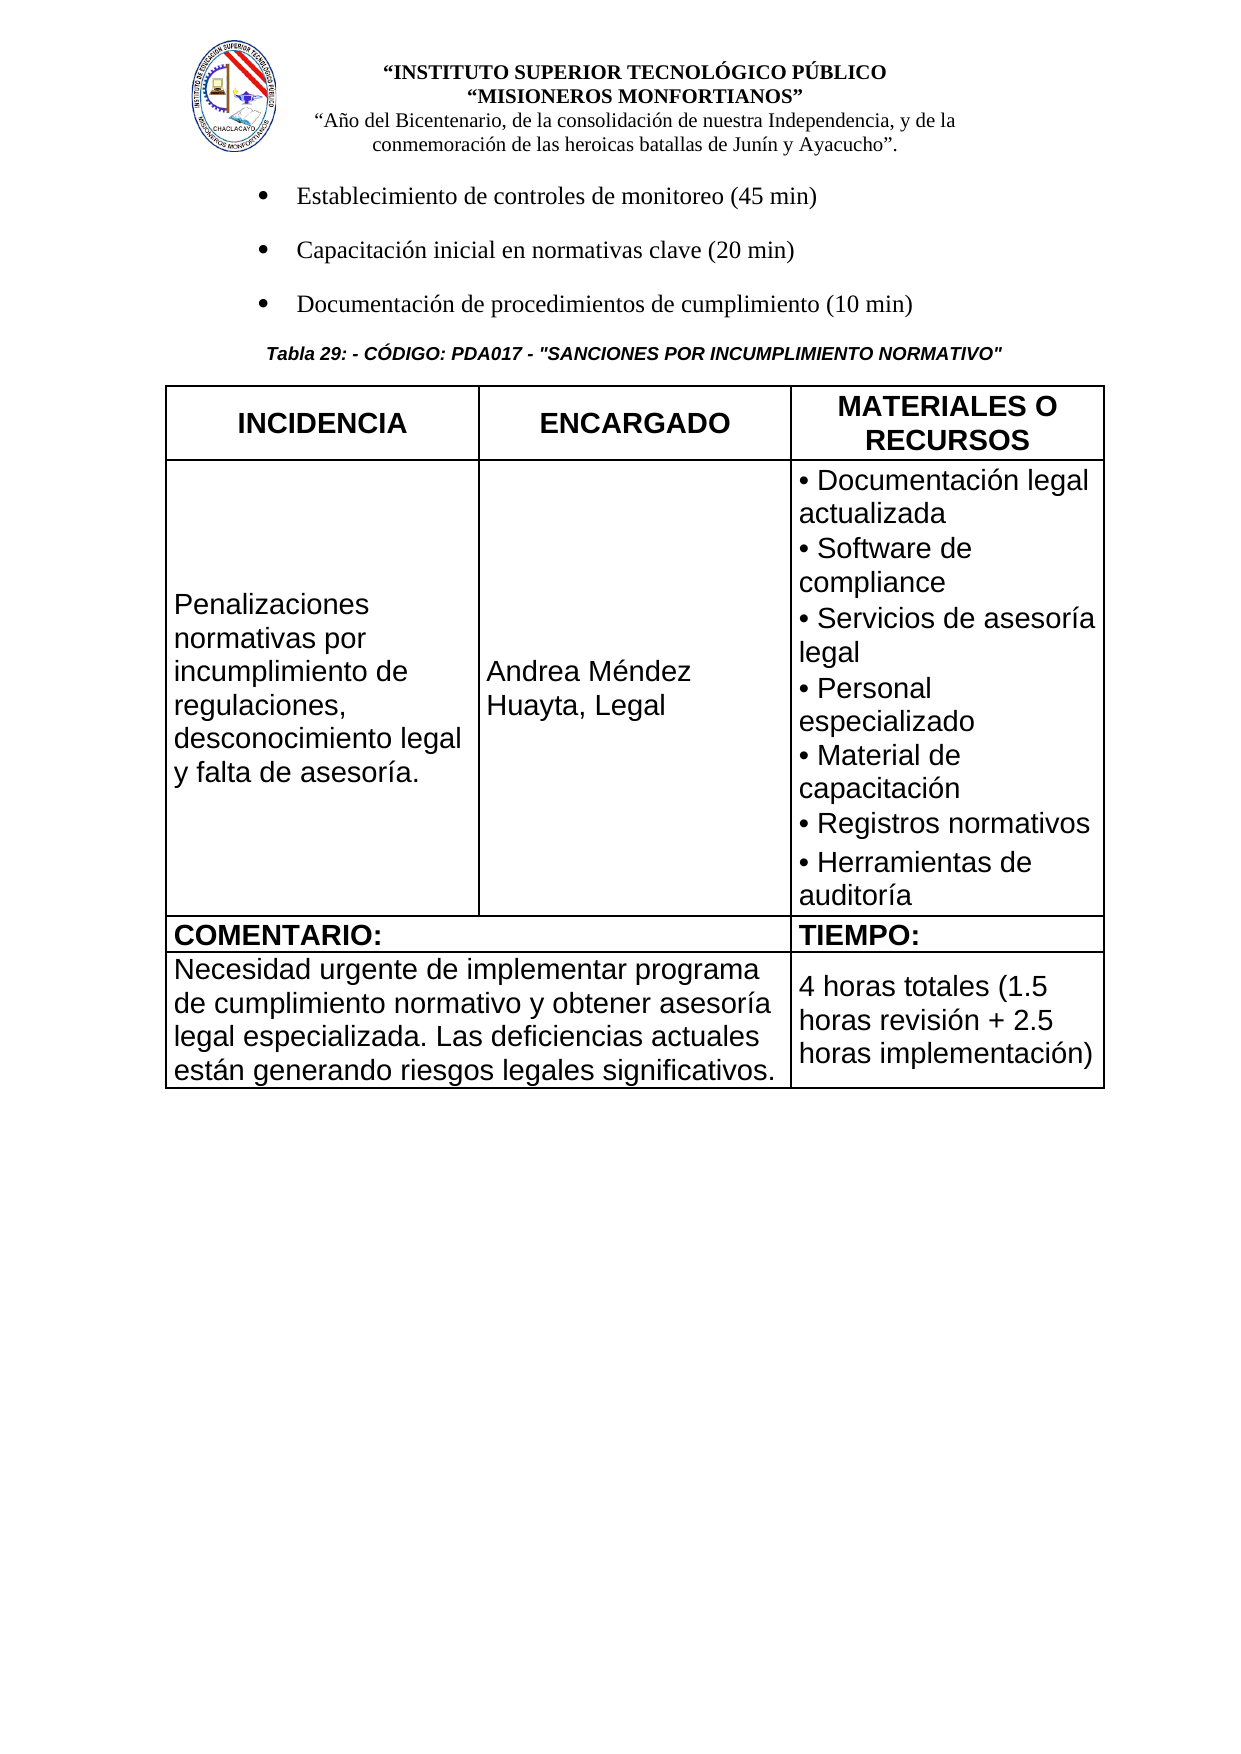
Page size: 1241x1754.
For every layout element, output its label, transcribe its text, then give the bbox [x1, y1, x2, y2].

table_cell • Servicios de asesoría legal [792, 599, 1103, 671]
table_cell • Herramientas de auditoría [792, 841, 1103, 915]
table_cell Necesidad urgente de implementar programa de cumplimiento normativo y obtener asesoría legal especializada. Las deficiencias actuales están generando riesgos legales significativos. [167, 953, 790, 1087]
table_header INCIDENCIA [167, 387, 478, 459]
table_cell • Personal especializado [792, 671, 1103, 738]
table_cell 4 horas totales (1.5 horas revisión + 2.5 horas implementación) [792, 953, 1103, 1087]
picture [191, 40, 277, 152]
table_cell • Registros normativos [792, 805, 1103, 841]
text Establecimiento de controles de monitoreo (45 min) [259, 181, 1122, 210]
table_header ENCARGADO [480, 387, 790, 459]
table_cell • Software de compliance [792, 531, 1103, 598]
table_cell Penalizaciones normativas por incumplimiento de regulaciones, desconocimiento legal y falta de asesoría. [167, 461, 478, 915]
table_header MATERIALES O RECURSOS [792, 387, 1103, 459]
text Documentación de procedimientos de cumplimiento (10 min) [259, 289, 1122, 318]
table_cell • Documentación legal actualizada [792, 461, 1103, 531]
text Tabla 29: - CÓDIGO: PDA017 - "SANCIONES POR INCUMPLIMIENTO NORMATIVO" [148, 343, 1122, 364]
table_cell Andrea Méndez Huayta, Legal [480, 461, 790, 915]
table_cell COMENTARIO: [167, 917, 790, 951]
text Capacitación inicial en normativas clave (20 min) [259, 235, 1122, 264]
table_cell • Material de capacitación [792, 738, 1103, 805]
table_cell TIEMPO: [792, 917, 1103, 951]
